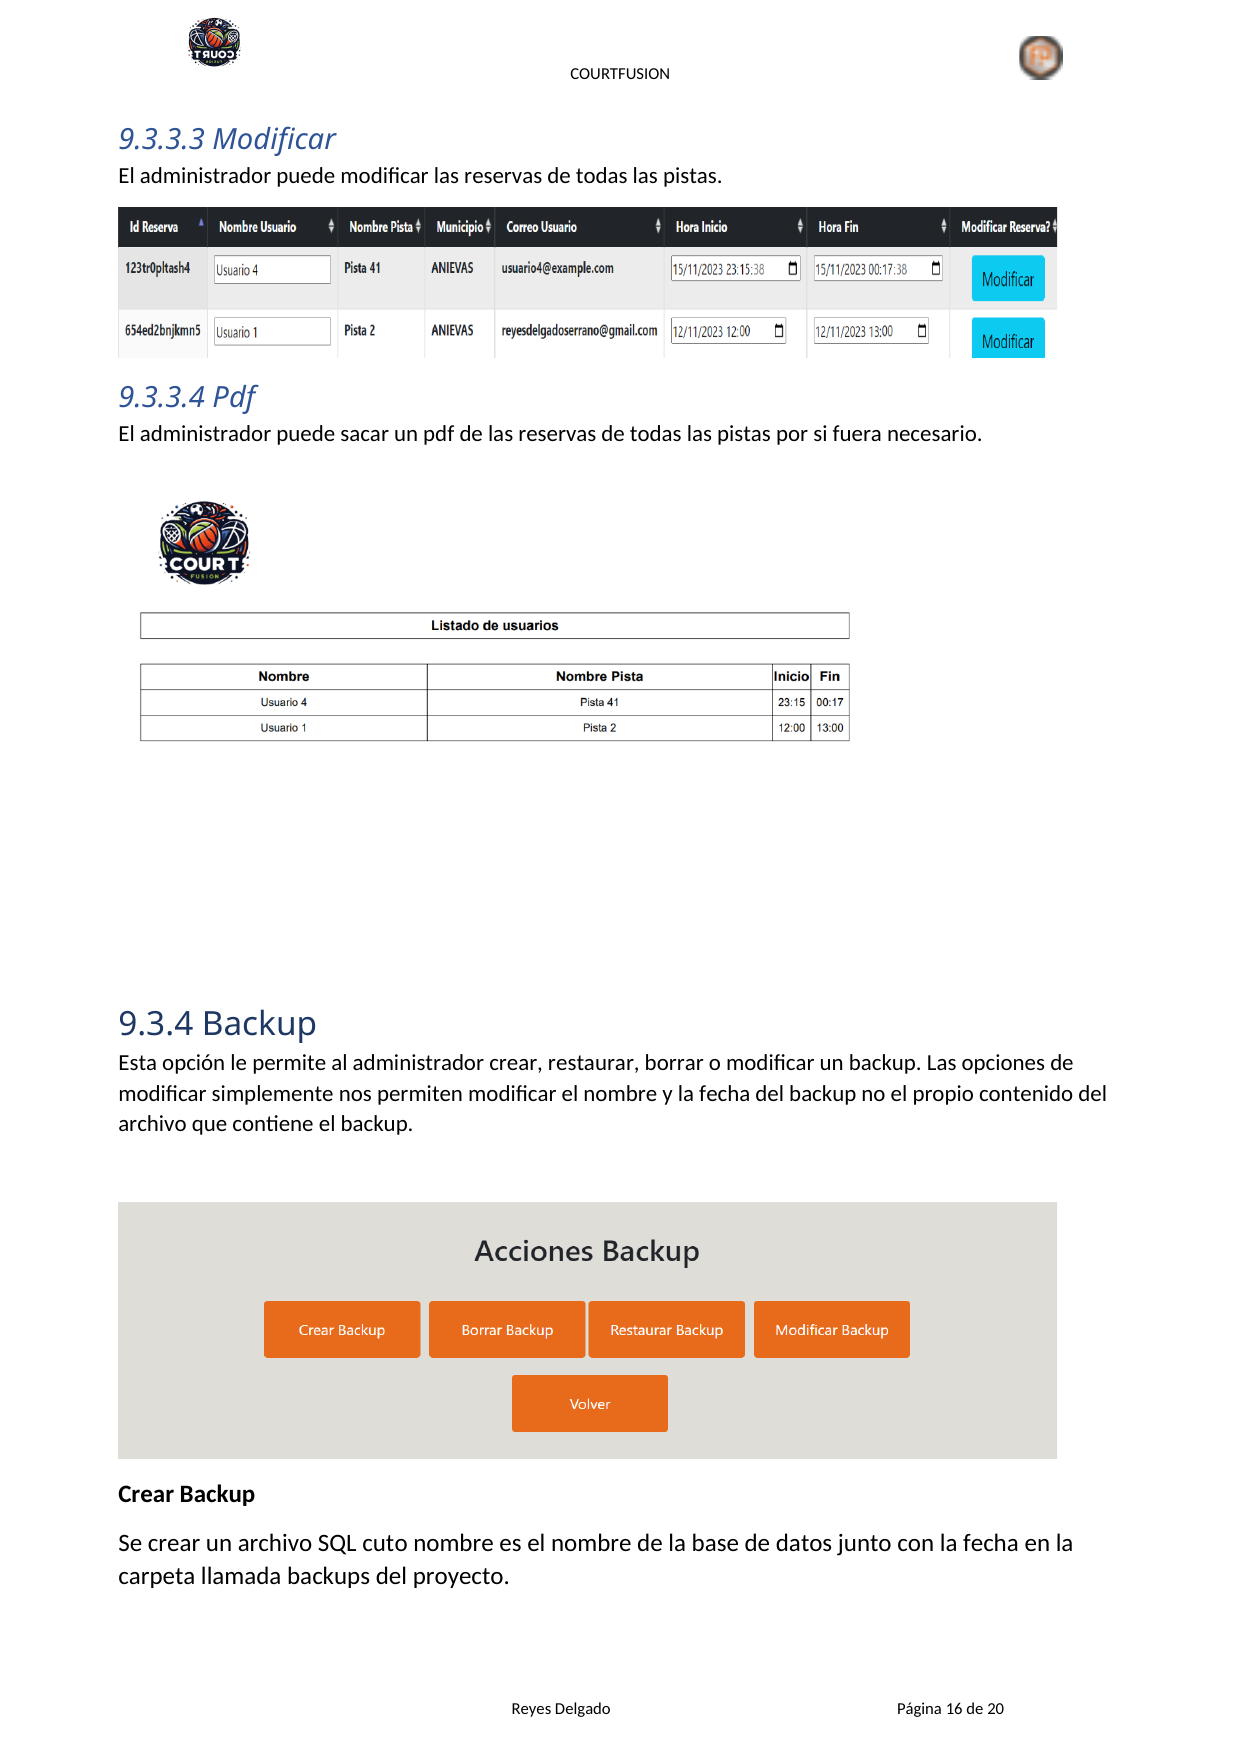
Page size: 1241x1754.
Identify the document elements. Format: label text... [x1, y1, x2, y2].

subtitle 9.3.3.3 Modificar [118, 118, 1122, 158]
text Crear Backup [118, 1478, 1122, 1508]
picture [177, 6, 251, 80]
text El administrador puede sacar un pdf de las reservas de todas las pistas por si fuera necesario. [118, 419, 1122, 447]
picture [1019, 36, 1063, 80]
text Esta opción le permite al administrador crear, restaurar, borrar o modificar un backup. Las opciones de modificar simplemente nos permiten modificar el nombre y la fecha del backup no el propio contenido del archivo que contiene el backup. [118, 1048, 1122, 1137]
picture [118, 207, 1058, 358]
subtitle 9.3.3.4 Pdf [118, 377, 1122, 416]
text El administrador puede modificar las reservas de todas las pistas. [118, 161, 1122, 189]
text Se crear un archivo SQL cuto nombre es el nombre de la base de datos junto con la fecha en la carpeta llamada backups del proyecto. [118, 1527, 1122, 1591]
picture [118, 1202, 1058, 1459]
picture [118, 466, 869, 846]
subtitle 9.3.4 Backup [118, 999, 1122, 1045]
